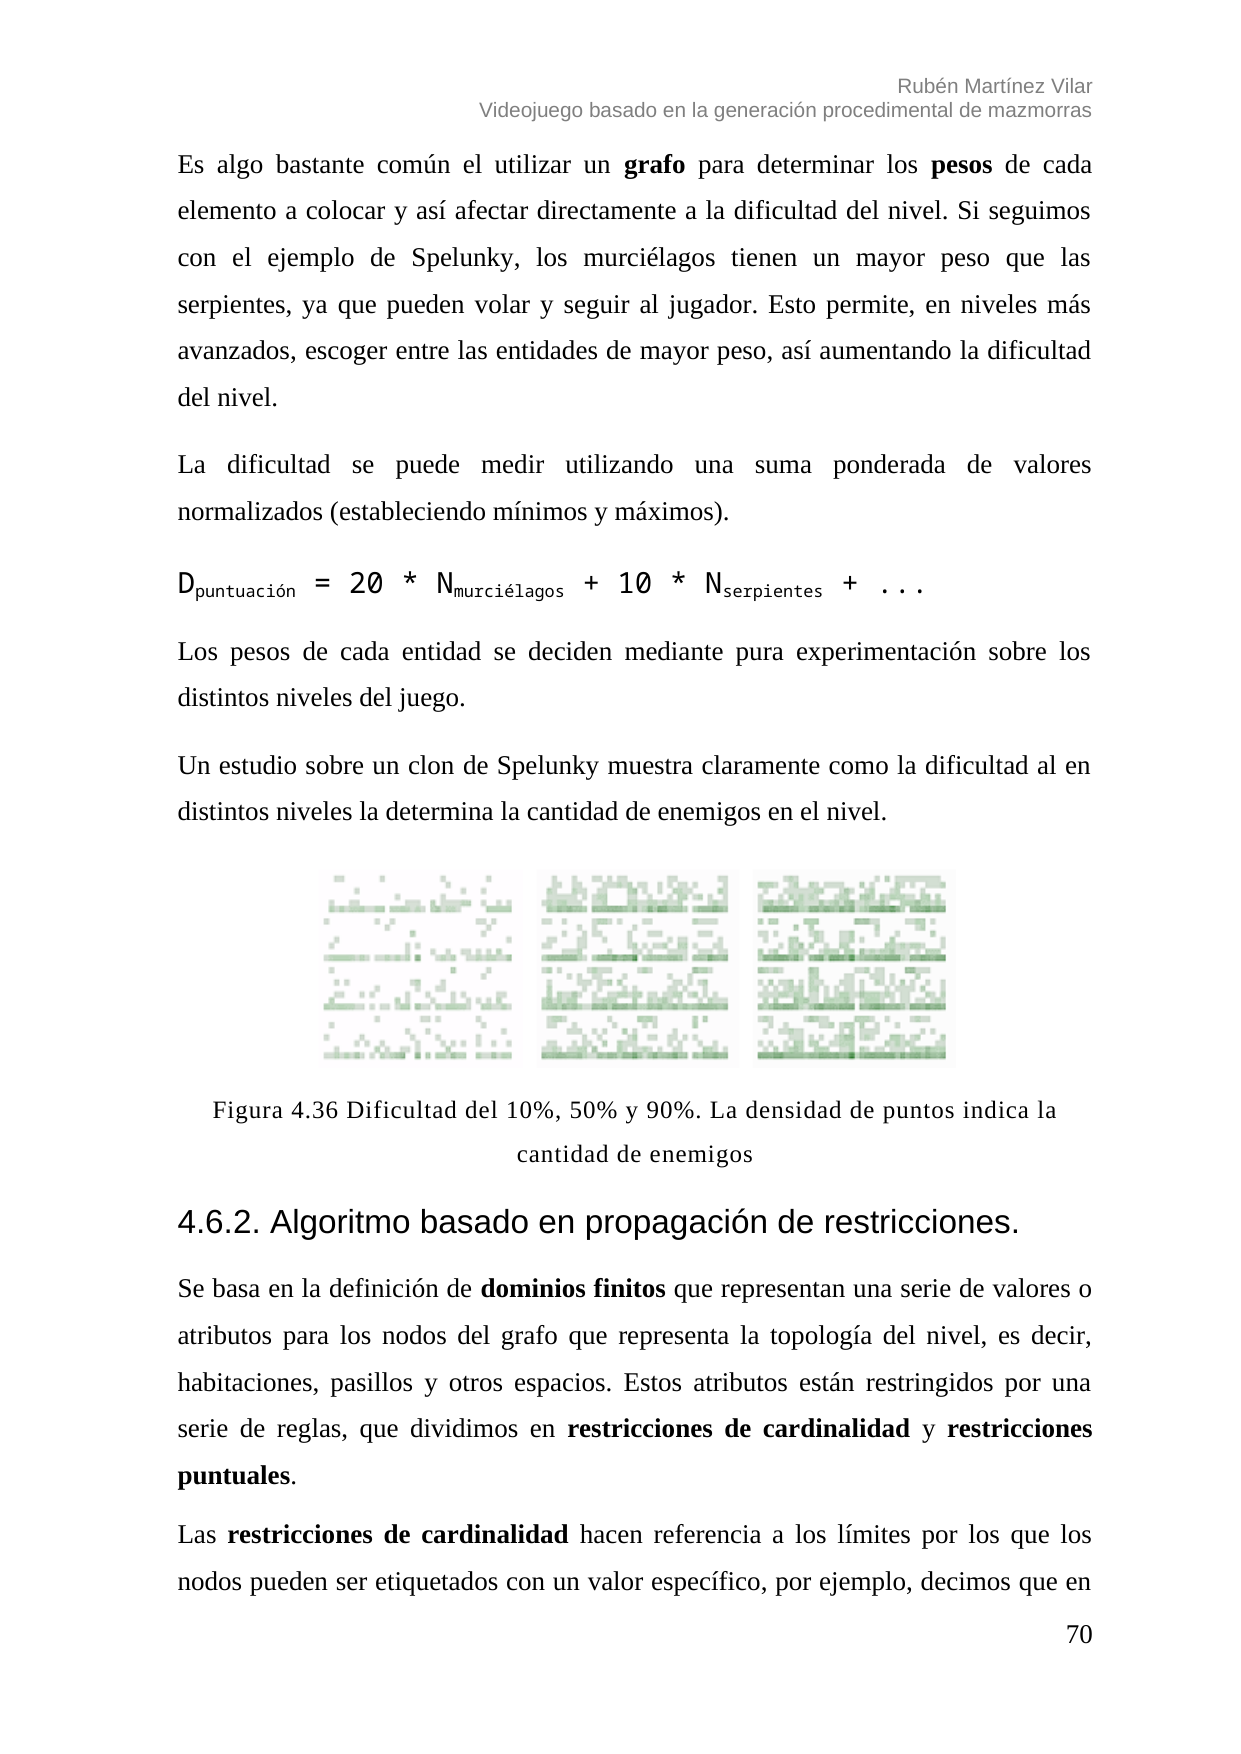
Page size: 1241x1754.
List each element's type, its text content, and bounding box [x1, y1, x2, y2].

text Un estudio sobre un clon de Spelunky muestra claramente como la dificultad al en distintos niveles la determina la cantidad de enemigos en el nivel. [177, 749, 1092, 827]
text Es algo bastante común el utilizar un grafo para determinar los pesos de cada elemento a colocar y así afectar directamente a la dificultad del nivel. Si seguimos con el ejemplo de Spelunky, los murciélagos tienen un mayor peso que las serpientes, ya que pueden volar y seguir al jugador. Esto permite, en niveles más avanzados, escoger entre las entidades de mayor peso, así aumentando la dificultad del nivel. [177, 148, 1092, 412]
text La dificultad se puede medir utilizando una suma ponderada de valores normalizados (estableciendo mínimos y máximos). [177, 448, 1092, 526]
text Dpuntuación = 20 * Nmurciélagos + 10 * Nserpientes + ... [177, 563, 1092, 602]
subtitle Algoritmo basado en propagación de restricciones. [177, 1203, 1092, 1241]
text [177, 1518, 1092, 1596]
text Se basa en la definición de dominios finitos que representan una serie de valores o atributos para los nodos del grafo que representa la topología del nivel, es decir, habitaciones, pasillos y otros espacios. Estos atributos están restringidos por una serie de reglas, que dividimos en restricciones de cardinalidad y restricciones puntuales. [177, 1273, 1092, 1490]
text Los pesos de cada entidad se deciden mediante pura experimentación sobre los distintos niveles del juego. [177, 634, 1092, 712]
picture [313, 862, 957, 1068]
